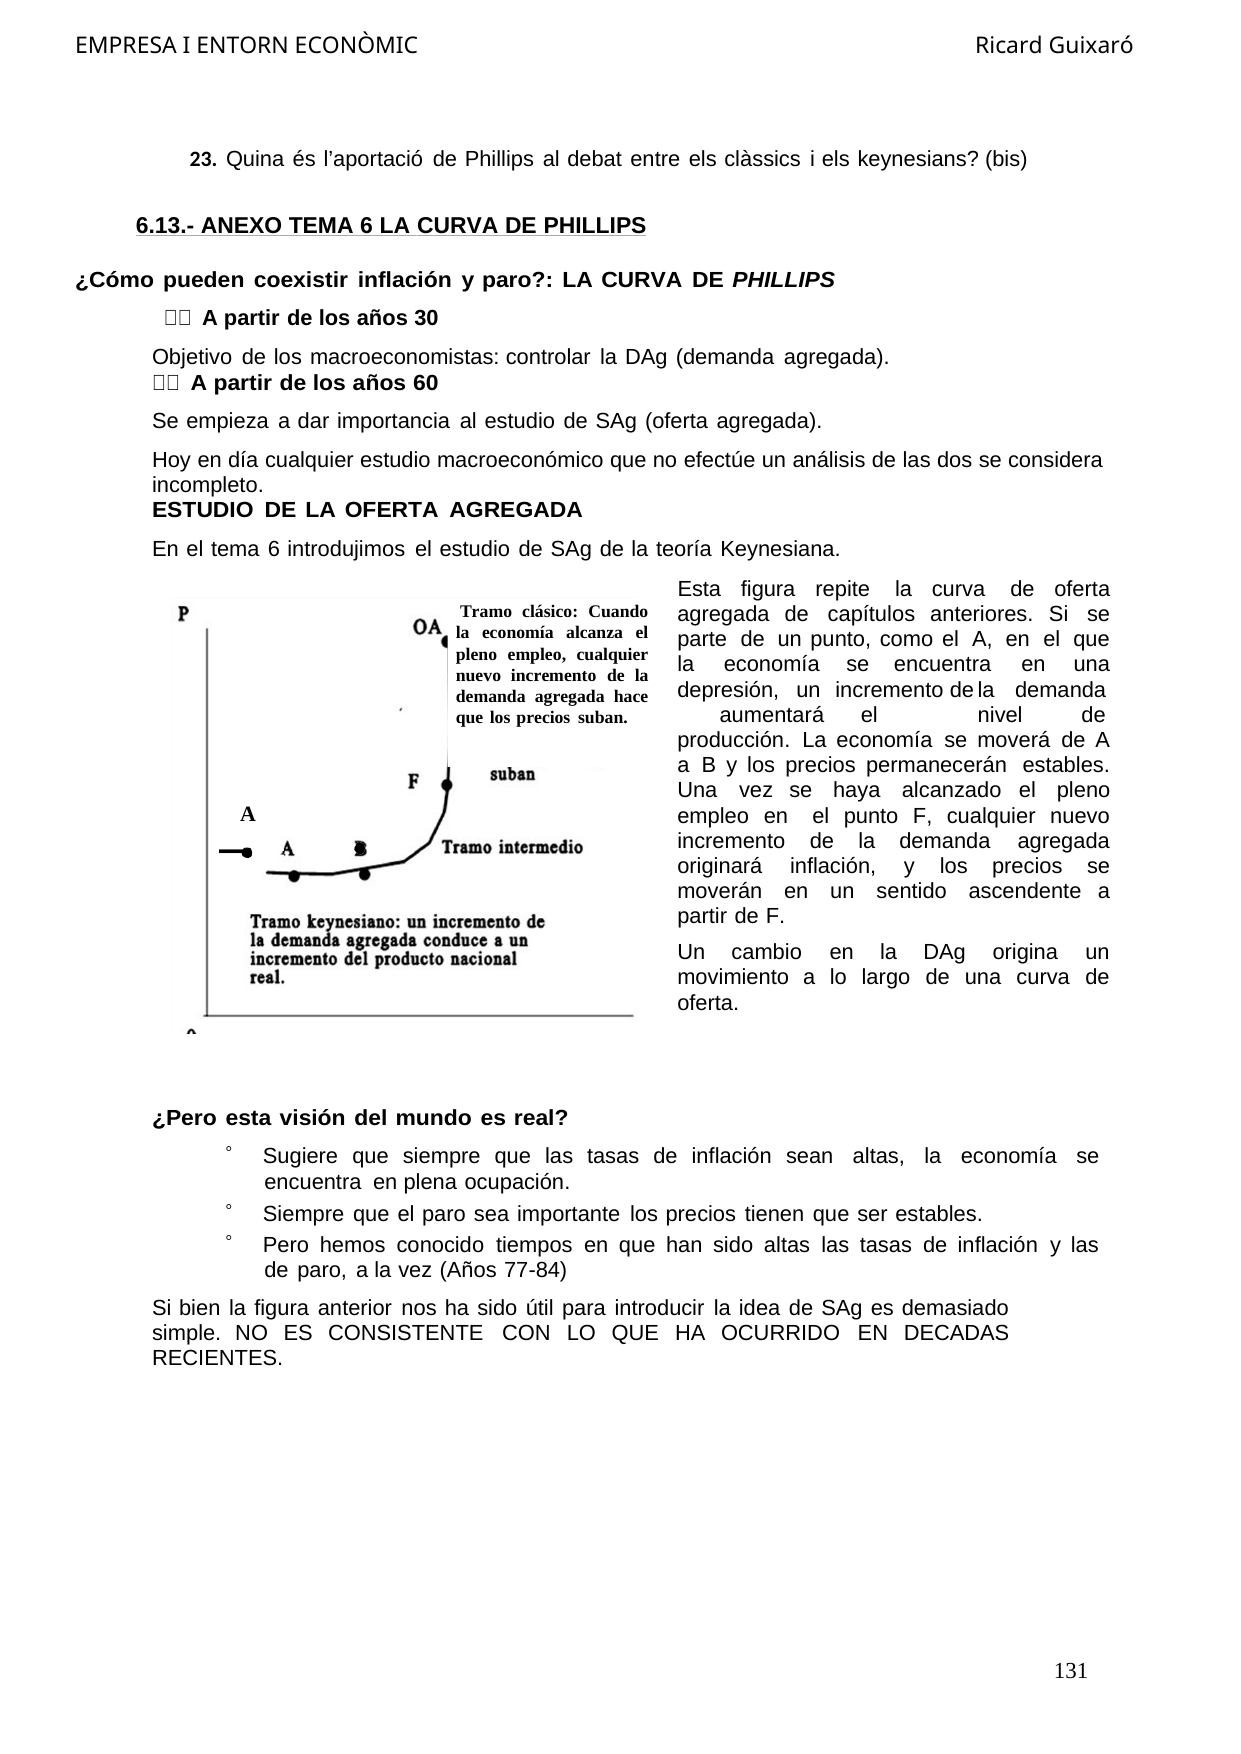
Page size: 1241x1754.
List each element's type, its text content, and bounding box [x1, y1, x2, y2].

text Objetivo de los macroeconomistas: controlar la DAg (demanda agregada). [152, 344, 1165, 369]
list Sugiere que siempre que las tasas de inflación sean altas, la economía se encuentra en plena ocupación. [226, 1143, 1099, 1194]
text Un cambio en la DAg origina un movimiento a lo largo de una curva de oferta. [677, 939, 1110, 1015]
subtitle ¿Cómo pueden coexistir inflación y paro?: LA CURVA DE PHILLIPS [75, 267, 1165, 292]
text Hoy en día cualquier estudio macroeconómico que no efectúe un análisis de las dos se considera incompleto. [152, 447, 1103, 497]
subtitle 6.13.- ANEXO TEMA 6 LA CURVA DE PHILLIPS [136, 212, 1165, 238]
text En el tema 6 introdujimos el estudio de SAg de la teoría Keynesiana. [152, 536, 1165, 561]
subtitle ESTUDIO DE LA OFERTA AGREGADA [152, 497, 1165, 522]
list Siempre que el paro sea importante los precios tienen que ser estables. [226, 1201, 1165, 1226]
text Esta figura repite la curva de oferta agregada de capítulos anteriores. Si se parte de un punto, como el A, en el que la economía se encuentra en una depresión, un incremento de la demanda aumentará el nivel de producción. La economía se moverá de A a B y los precios permanecerán estables. Una vez se haya alcanzado el pleno empleo en el punto F, cualquier nuevo incremento de la demanda agregada originará inflación, y los precios se moverán en un sentido ascendente a partir de F. [677, 576, 1110, 928]
text  A partir de los años 30 [164, 305, 1165, 330]
subtitle  A partir de los años 60 [152, 369, 1165, 395]
list Pero hemos conocido tiempos en que han sido altas las tasas de inflación y las de paro, a la vez (Años 77-84) [226, 1232, 1099, 1282]
text Si bien la figura anterior nos ha sido útil para introducir la idea de SAg es demasiado simple. NO ES CONSISTENTE CON LO QUE HA OCURRIDO EN DECADAS RECIENTES. [152, 1294, 1009, 1370]
subtitle ¿Pero esta visión del mundo es real? [152, 1105, 1165, 1130]
text Se empieza a dar importancia al estudio de SAg (oferta agregada). [152, 408, 1165, 433]
list Quina és l’aportació de Phillips al debat entre els clàssics i els keynesians? (bis) [189, 145, 1165, 171]
picture [170, 596, 639, 1034]
